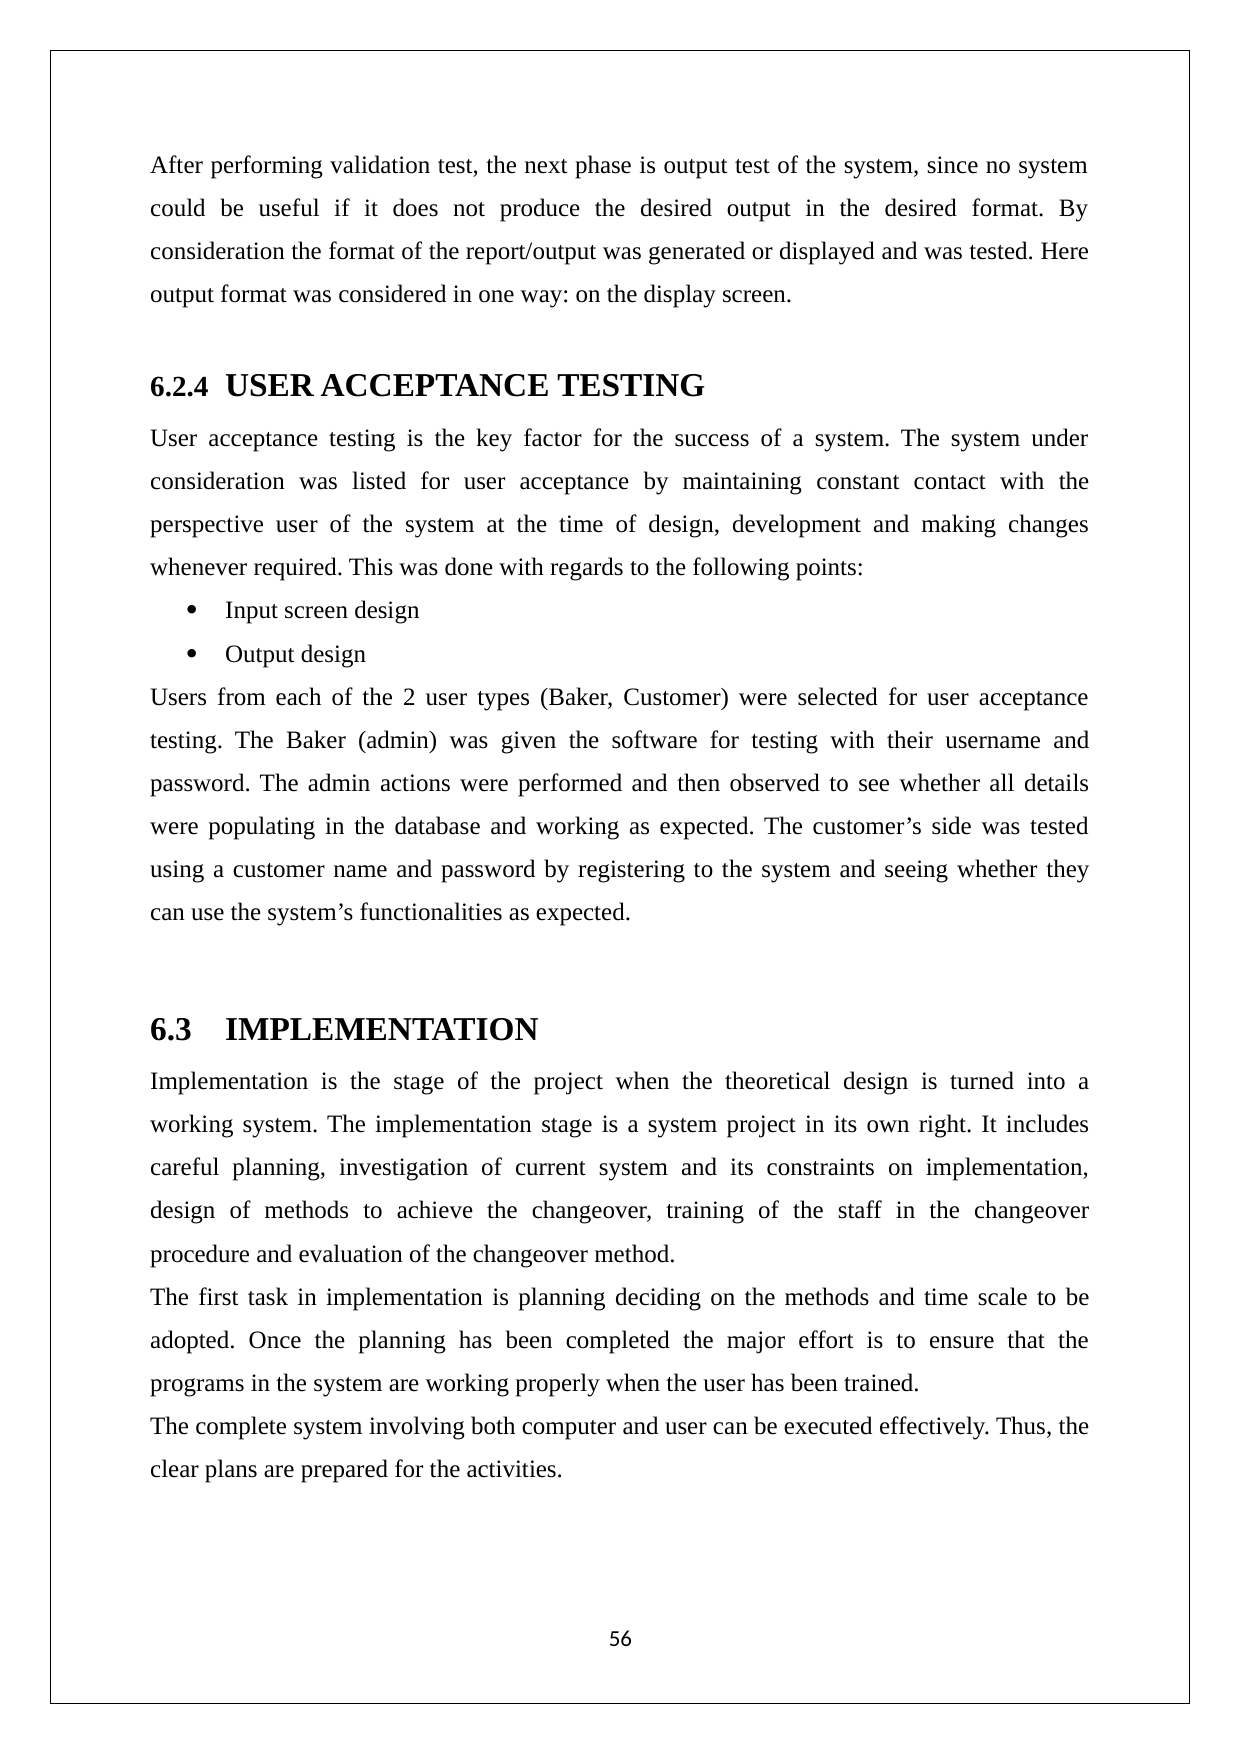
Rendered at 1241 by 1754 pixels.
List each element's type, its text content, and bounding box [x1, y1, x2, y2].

text Implementation is the stage of the project when the theoretical design is turned into a working system. The implementation stage is a system project in its own right. It includes careful planning, investigation of current system and its constraints on implementation, design of methods to achieve the changeover, training of the staff in the changeover procedure and evaluation of the changeover method. [150, 1066, 1090, 1267]
text After performing validation test, the next phase is output test of the system, since no system could be useful if it does not produce the desired output in the desired format. By consideration the format of the report/output was generated or displayed and was tested. Here output format was considered in one way: on the display screen. [150, 150, 1090, 308]
list USER ACCEPTANCE TESTING [150, 366, 1090, 404]
subtitle IMPLEMENTATION [150, 1009, 1090, 1047]
text Users from each of the 2 user types (Baker, Customer) were selected for user acceptance testing. The Baker (admin) was given the software for testing with their username and password. The admin actions were performed and then observed to see whether all details were populating in the database and working as expected. The customer’s side was tested using a customer name and password by registering to the system and seeing whether they can use the system’s functionalities as expected. [150, 682, 1090, 926]
list Input screen design [187, 596, 1090, 624]
list Output design [187, 639, 1090, 667]
text User acceptance testing is the key factor for the success of a system. The system under consideration was listed for user acceptance by maintaining constant contact with the perspective user of the system at the time of design, development and making changes whenever required. This was done with regards to the following points: [150, 423, 1090, 581]
text The first task in implementation is planning deciding on the methods and time scale to be adopted. Once the planning has been completed the major effort is to ensure that the programs in the system are working properly when the user has been trained. [150, 1282, 1090, 1397]
text The complete system involving both computer and user can be executed effectively. Thus, the clear plans are prepared for the activities. [150, 1411, 1090, 1483]
